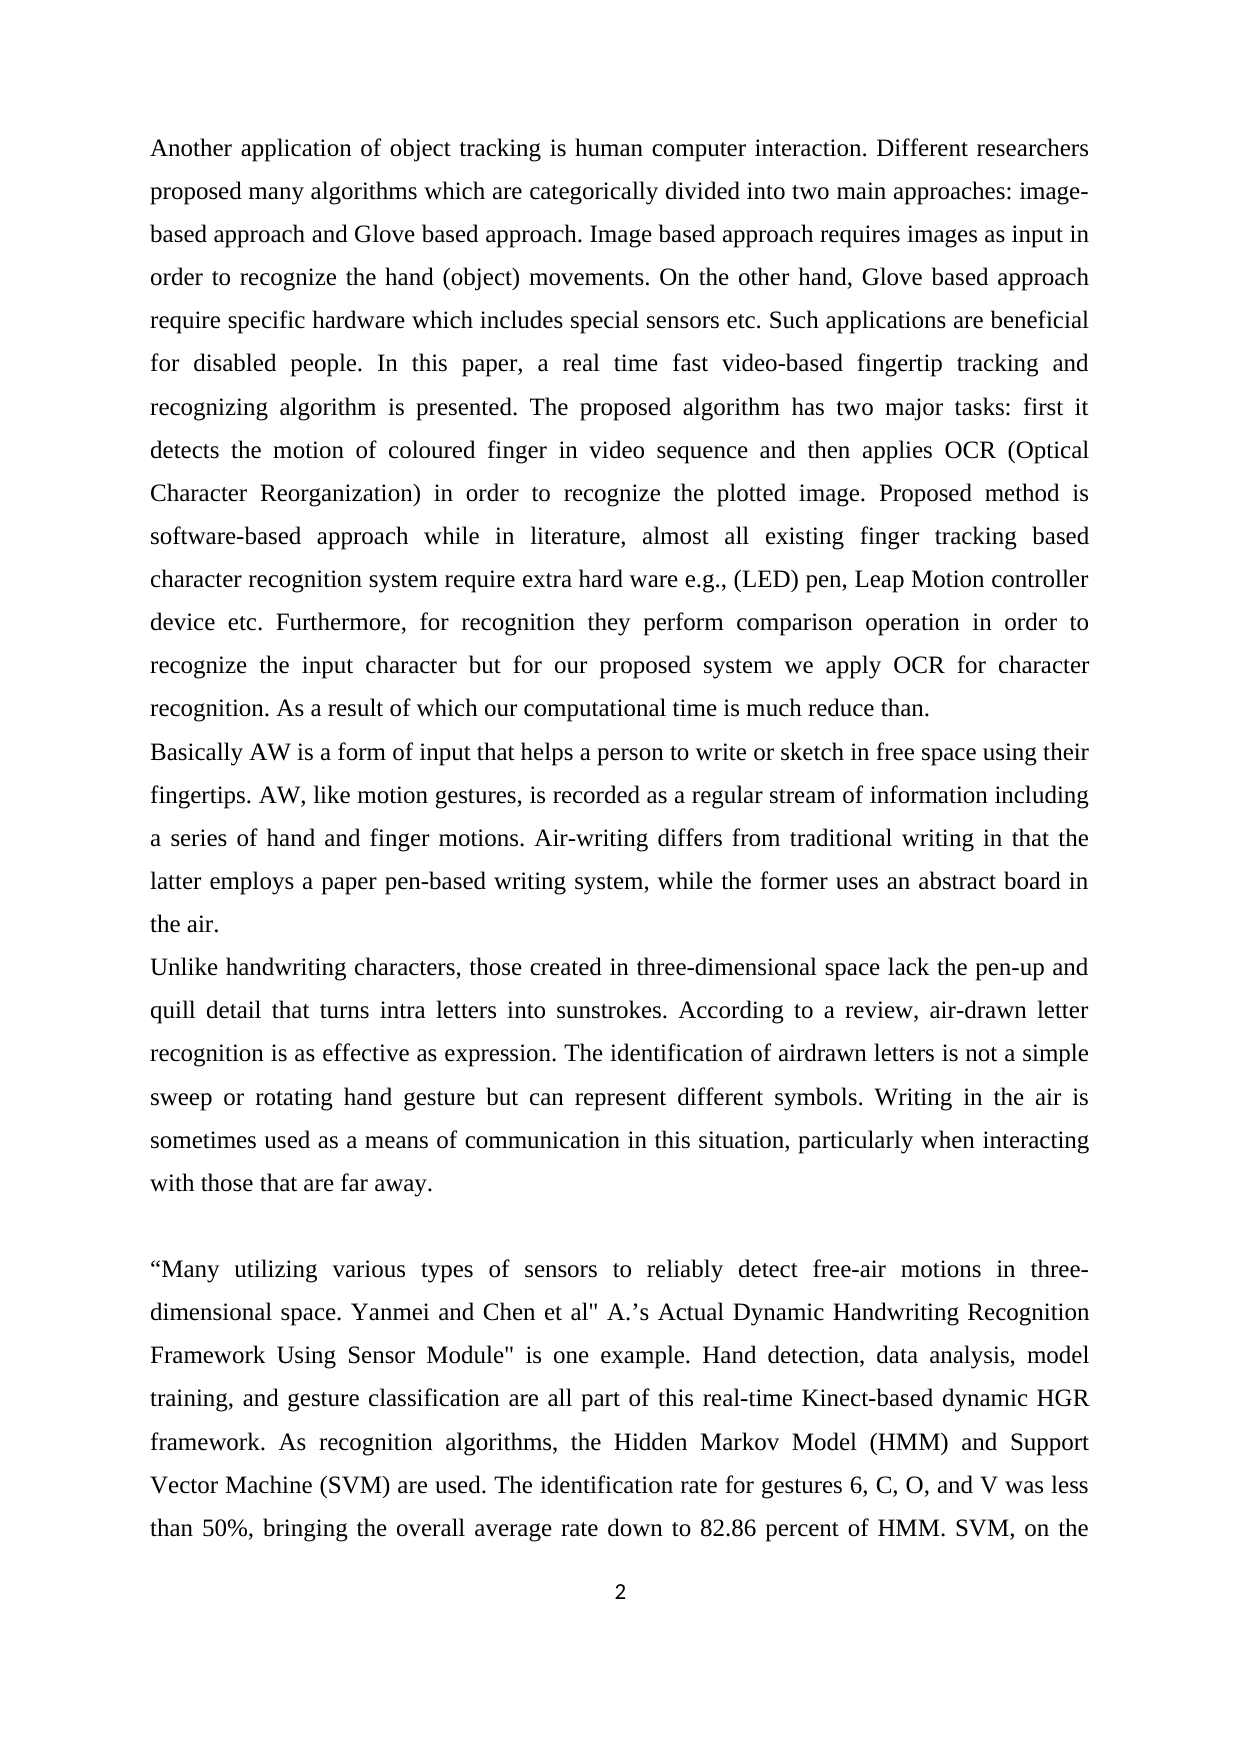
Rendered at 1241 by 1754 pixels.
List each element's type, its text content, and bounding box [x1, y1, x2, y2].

text Another application of object tracking is human computer interaction. Different researchers proposed many algorithms which are categorically divided into two main approaches: image-based approach and Glove based approach. Image based approach requires images as input in order to recognize the hand (object) movements. On the other hand, Glove based approach require specific hardware which includes special sensors etc. Such applications are beneficial for disabled people. In this paper, a real time fast video-based fingertip tracking and recognizing algorithm is presented. The proposed algorithm has two major tasks: first it detects the motion of coloured finger in video sequence and then applies OCR (Optical Character Reorganization) in order to recognize the plotted image. Proposed method is software-based approach while in literature, almost all existing finger tracking based character recognition system require extra hard ware e.g., (LED) pen, Leap Motion controller device etc. Furthermore, for recognition they perform comparison operation in order to recognize the input character but for our proposed system we apply OCR for character recognition. As a result of which our computational time is much reduce than. [150, 133, 1090, 722]
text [150, 1254, 1090, 1542]
text Unlike handwriting characters, those created in three-dimensional space lack the pen-up and quill detail that turns intra letters into sunstrokes. According to a review, air-drawn letter recognition is as effective as expression. The identification of airdrawn letters is not a simple sweep or rotating hand gesture but can represent different symbols. Writing in the air is sometimes used as a means of communication in this situation, particularly when interacting with those that are far away. [150, 952, 1090, 1197]
text Basically AW is a form of input that helps a person to write or sketch in free space using their fingertips. AW, like motion gestures, is recorded as a regular stream of information including a series of hand and finger motions. Air-writing differs from traditional writing in that the latter employs a paper pen-based writing system, while the former uses an abstract board in the air. [150, 737, 1090, 938]
